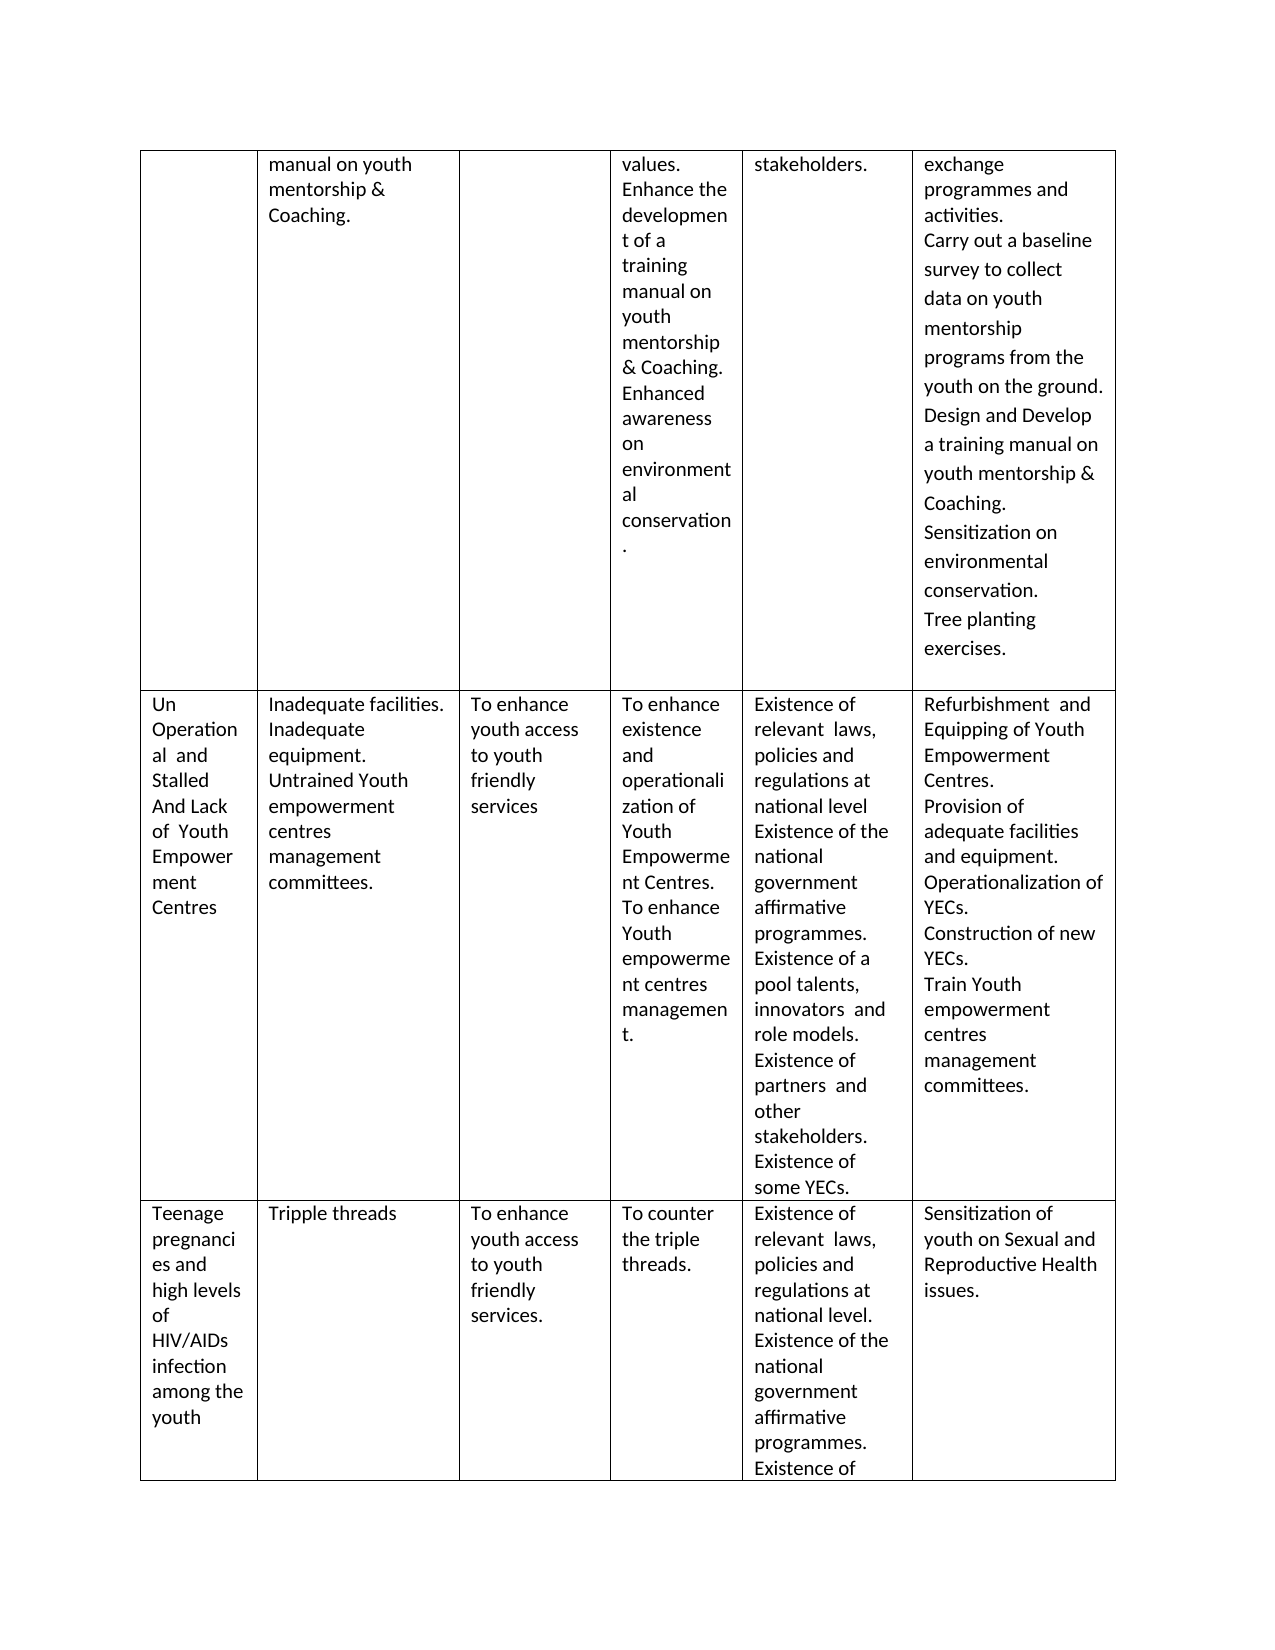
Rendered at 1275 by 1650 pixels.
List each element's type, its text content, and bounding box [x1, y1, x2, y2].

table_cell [913, 1201, 1115, 1480]
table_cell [141, 151, 257, 690]
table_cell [743, 1201, 912, 1480]
table_cell Refurbishment and Equipping of Youth Empowerment Centres. Provision of adequate facilities and equipment. Operationalization of YECs. Construction of new YECs. Train Youth empowerment centres management committees. [913, 691, 1115, 1199]
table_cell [743, 151, 912, 690]
table_cell Un Operational and Stalled And Lack of Youth Empowerment Centres [141, 691, 257, 1199]
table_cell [460, 151, 610, 690]
table_cell Tripple threads [258, 1201, 459, 1480]
table_cell To enhance youth access to youth friendly services [460, 691, 610, 1199]
table_cell To enhance existence and operationalization of Youth Empowerment Centres. To enhance Youth empowerment centres management. [611, 691, 742, 1199]
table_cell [611, 1201, 742, 1480]
table_cell Inadequate facilities. Inadequate equipment. Untrained Youth empowerment centres management committees. [258, 691, 459, 1199]
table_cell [913, 151, 1115, 690]
table_cell Existence of relevant laws, policies and regulations at national level Existence of the national government affirmative programmes. Existence of a pool talents, innovators and role models. Existence of partners and other stakeholders. Existence of some YECs. [743, 691, 912, 1199]
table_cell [460, 1201, 610, 1480]
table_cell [141, 1201, 257, 1480]
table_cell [611, 151, 742, 690]
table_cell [258, 151, 459, 690]
